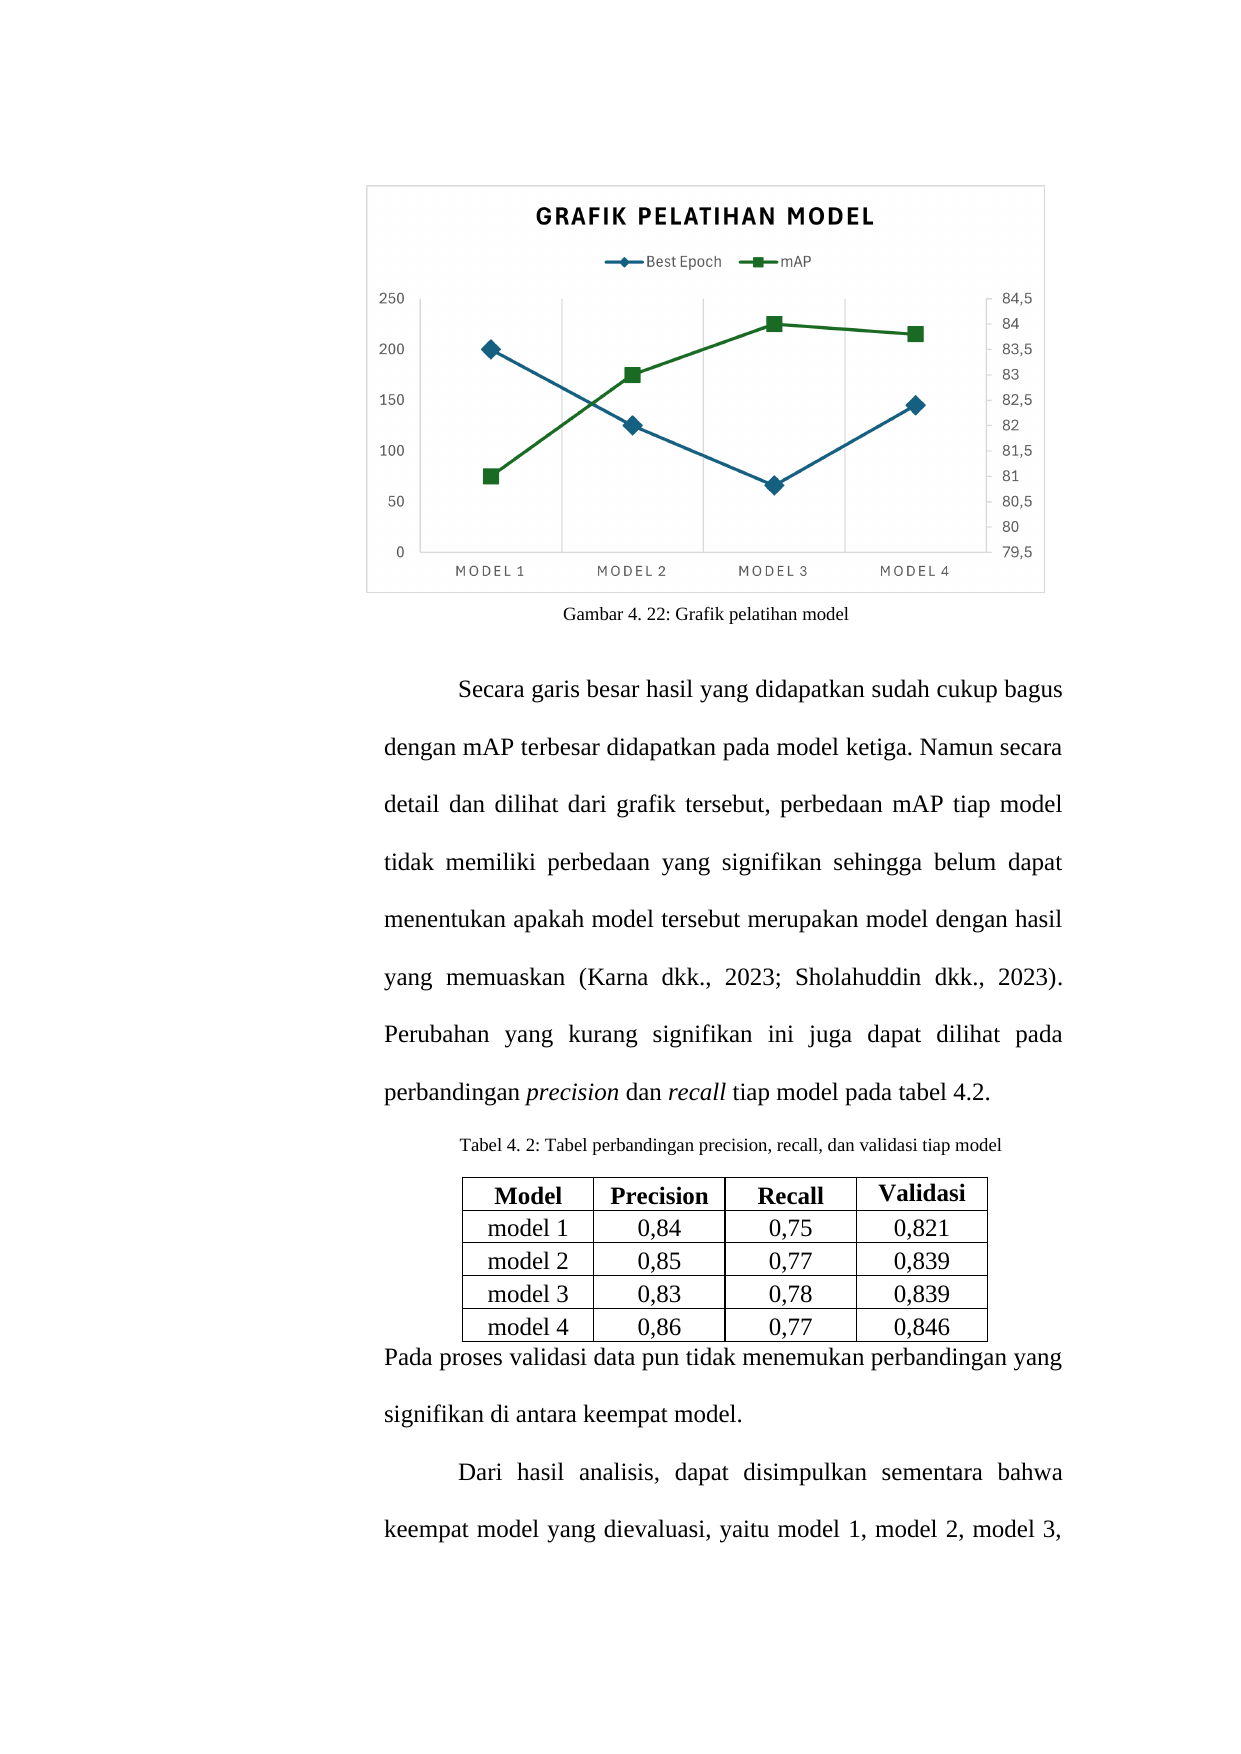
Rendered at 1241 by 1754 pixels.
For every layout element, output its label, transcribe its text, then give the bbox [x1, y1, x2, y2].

table_cell 0,839 [857, 1276, 987, 1308]
table_cell 0,75 [726, 1211, 856, 1242]
table_header Model [463, 1178, 593, 1209]
table_cell 0,839 [857, 1243, 987, 1275]
table_header Recall [726, 1178, 856, 1209]
table_cell 0,86 [594, 1309, 724, 1341]
table_cell model 2 [463, 1243, 593, 1275]
table_header Precision [594, 1178, 724, 1209]
table_cell 0,77 [726, 1243, 856, 1275]
table_cell 0,84 [594, 1211, 724, 1242]
table_cell 0,78 [726, 1276, 856, 1308]
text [384, 1457, 1063, 1543]
table_cell 0,85 [594, 1243, 724, 1275]
table_cell 0,821 [857, 1211, 987, 1242]
text Tabel 4. 2: Tabel perbandingan precision, recall, dan validasi tiap model [399, 1134, 1063, 1156]
table_cell 0,846 [857, 1309, 987, 1341]
table_cell 0,83 [594, 1276, 724, 1308]
text Pada proses validasi data pun tidak menemukan perbandingan yang signifikan di antara keempat model. [384, 1342, 1063, 1428]
picture [366, 185, 1045, 593]
table_cell model 3 [463, 1276, 593, 1308]
table_cell model 4 [463, 1309, 593, 1341]
table_cell model 1 [463, 1211, 593, 1242]
table_cell 0,77 [726, 1309, 856, 1341]
table_header Validasi [857, 1178, 987, 1209]
